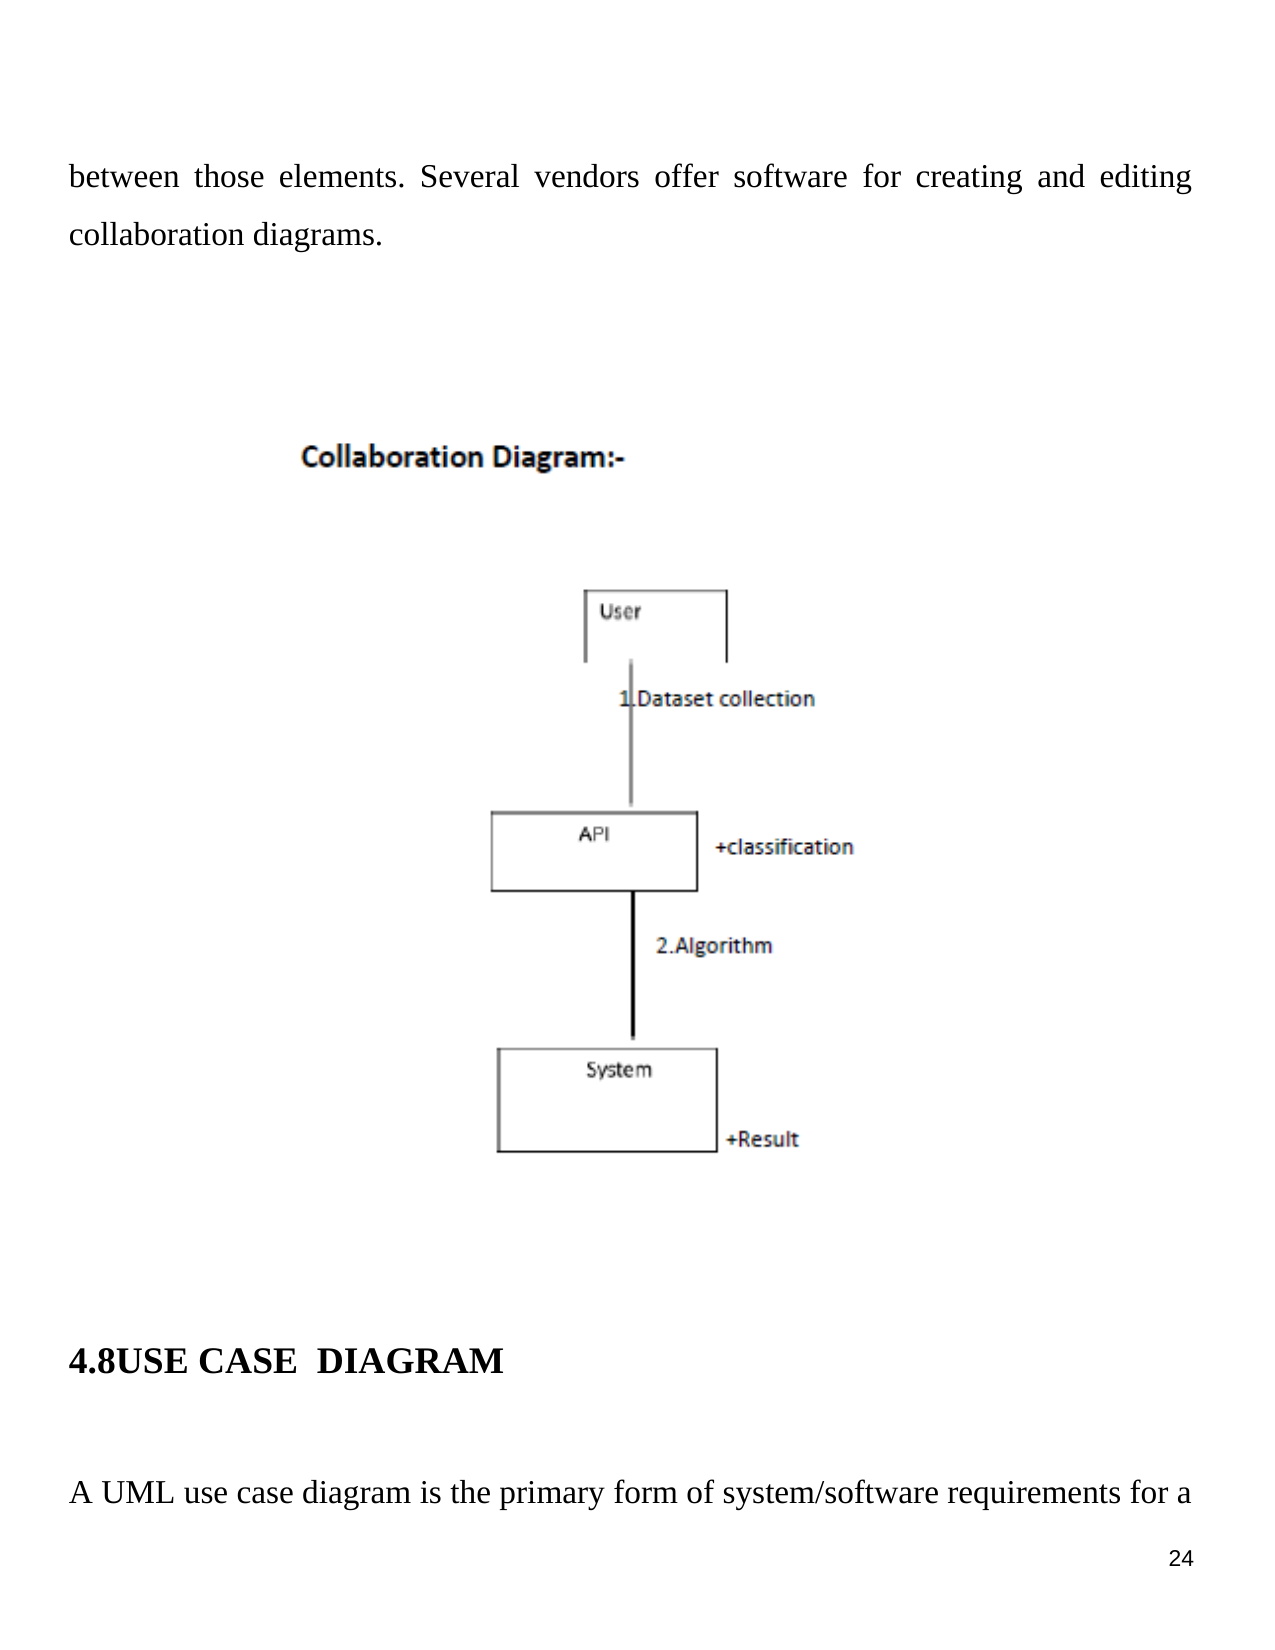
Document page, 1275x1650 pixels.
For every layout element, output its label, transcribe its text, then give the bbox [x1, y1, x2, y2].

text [69, 156, 1194, 252]
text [69, 1472, 1194, 1510]
picture [213, 361, 1050, 1248]
text 4.8USE CASE DIAGRAM [69, 1338, 1194, 1381]
